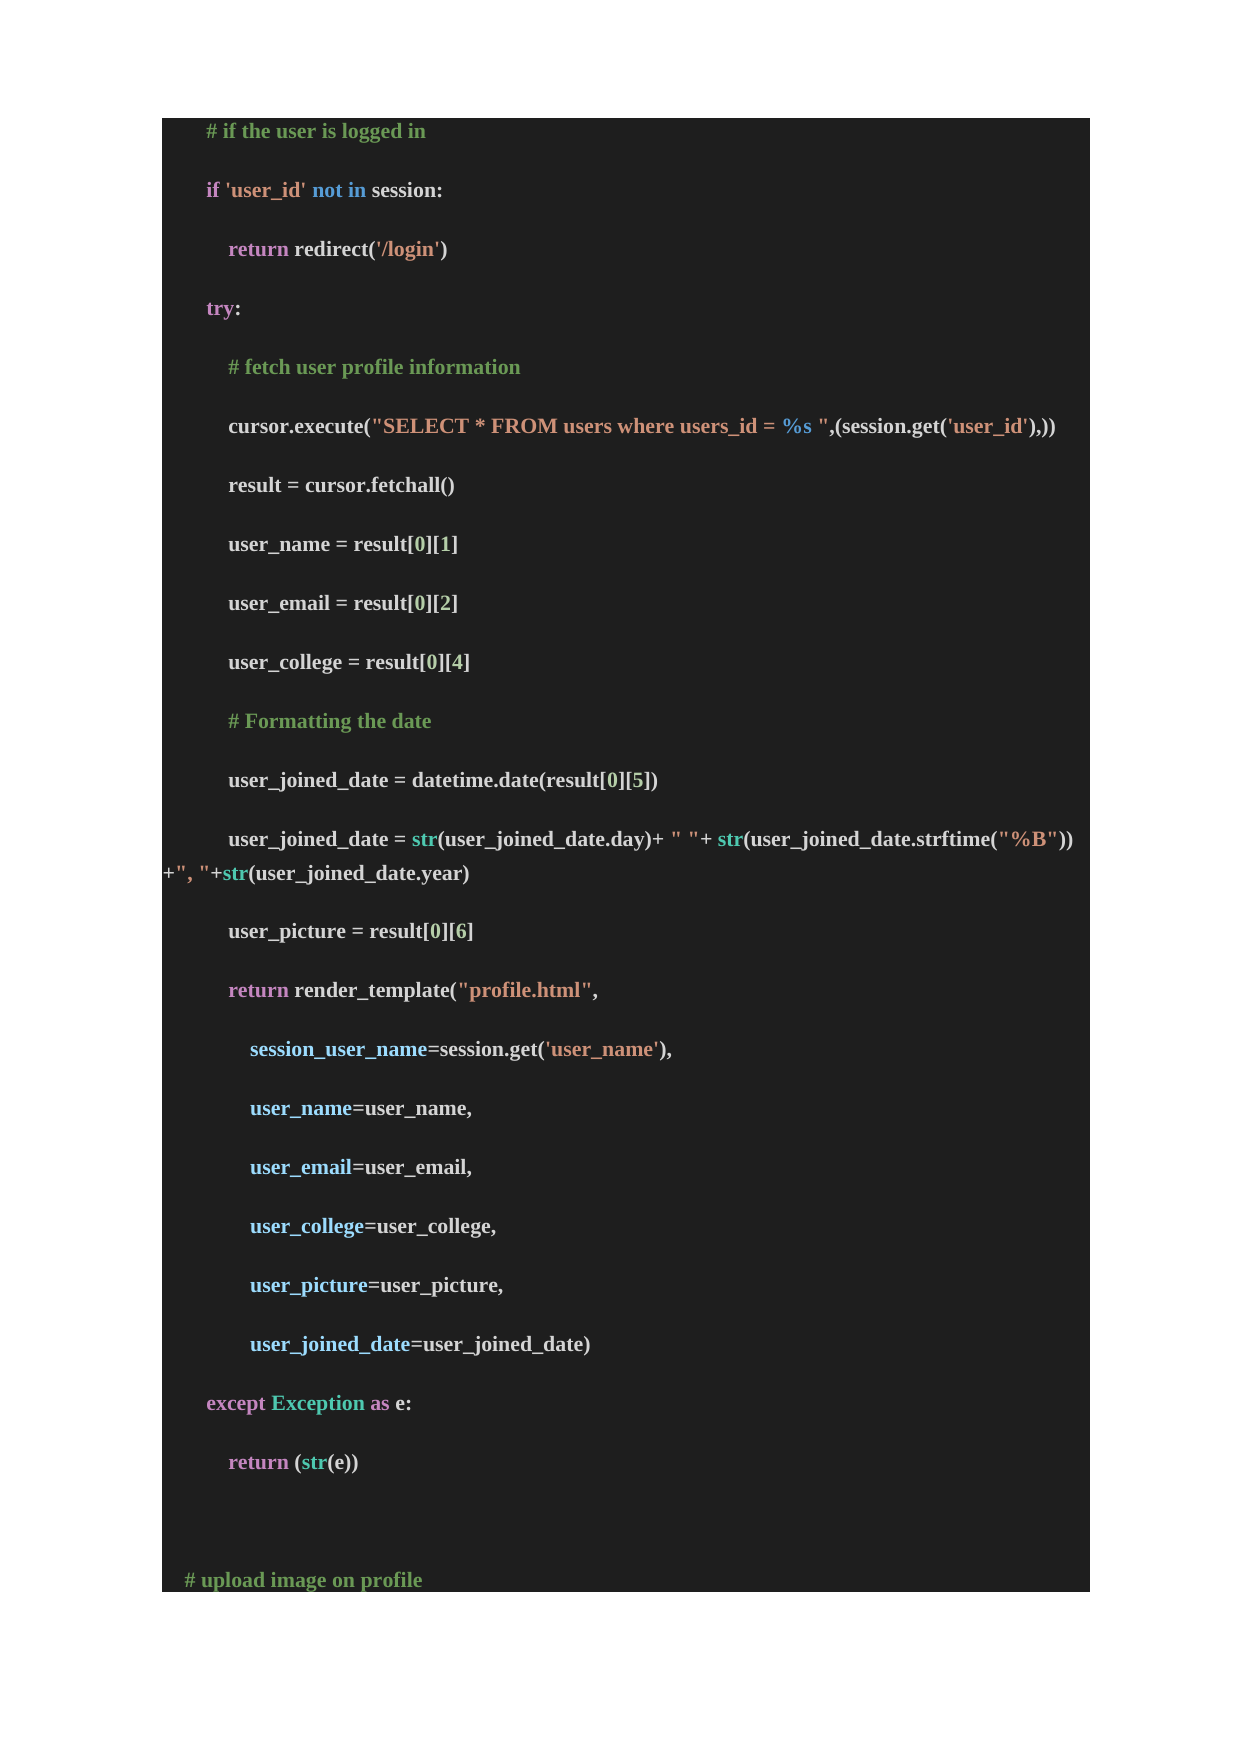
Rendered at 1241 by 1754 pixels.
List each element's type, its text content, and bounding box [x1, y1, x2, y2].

text # if the user is logged in [162, 118, 1090, 143]
text user_college = result[0][4] [162, 649, 1090, 674]
text cursor.execute("SELECT * FROM users where users_id = %s ",(session.get('user_id'),)) [162, 413, 1090, 438]
text user_college=user_college, [162, 1213, 1090, 1238]
text user_joined_date = datetime.date(result[0][5]) [162, 767, 1090, 792]
text # upload image on profile [162, 1567, 1090, 1592]
text user_email = result[0][2] [162, 590, 1090, 615]
text except Exception as e: [162, 1390, 1090, 1415]
text user_picture=user_picture, [162, 1272, 1090, 1297]
text user_name=user_name, [162, 1095, 1090, 1121]
text user_picture = result[0][6] [162, 918, 1090, 944]
text return (str(e)) [162, 1449, 1090, 1474]
text user_email=user_email, [162, 1154, 1090, 1179]
text result = cursor.fetchall() [162, 472, 1090, 497]
text if 'user_id' not in session: [162, 177, 1090, 202]
text user_name = result[0][1] [162, 531, 1090, 556]
text try: [162, 295, 1090, 320]
text # Formatting the date [162, 708, 1090, 733]
text # fetch user profile information [162, 354, 1090, 379]
text user_joined_date = str(user_joined_date.day)+ " "+ str(user_joined_date.strftime("%B"))+", "+str(user_joined_date.year) [162, 826, 1090, 885]
text user_joined_date=user_joined_date) [162, 1331, 1090, 1356]
text return render_template("profile.html", [162, 977, 1090, 1003]
text return redirect('/login') [162, 236, 1090, 261]
text session_user_name=session.get('user_name'), [162, 1036, 1090, 1062]
